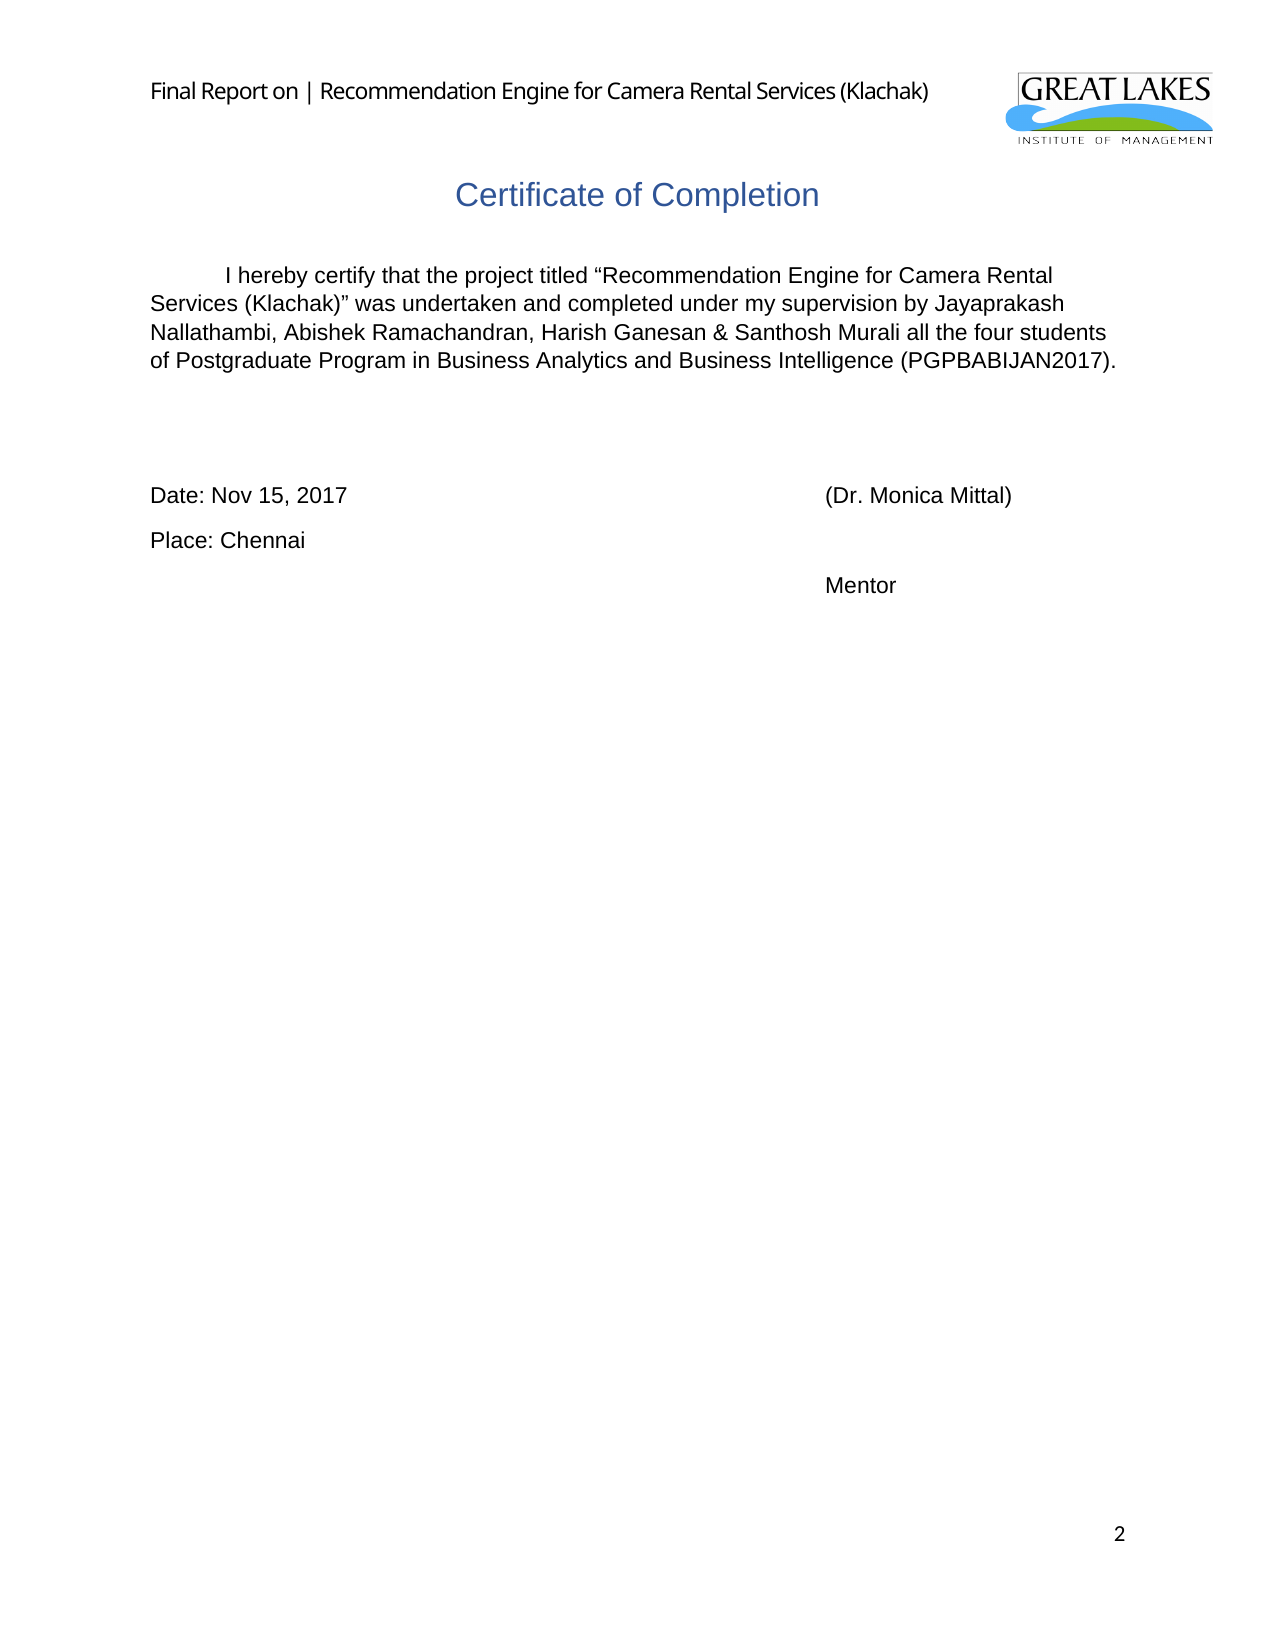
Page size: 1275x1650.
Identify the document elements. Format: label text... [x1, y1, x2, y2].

text I hereby certify that the project titled “Recommendation Engine for Camera Rental Services (Klachak)” was undertaken and completed under my supervision by Jayaprakash Nallathambi, Abishek Ramachandran, Harish Ganesan & Santhosh Murali all the four students of Postgraduate Program in Business Analytics and Business Intelligence (PGPBABIJAN2017). [150, 262, 1125, 373]
text Date: Nov 15, 2017 (Dr. Monica Mittal) [150, 482, 1125, 508]
text Place: Chennai [150, 527, 1125, 554]
text Mentor [750, 572, 1125, 599]
subtitle Certificate of Completion [150, 175, 1125, 213]
picture [1003, 72, 1213, 145]
